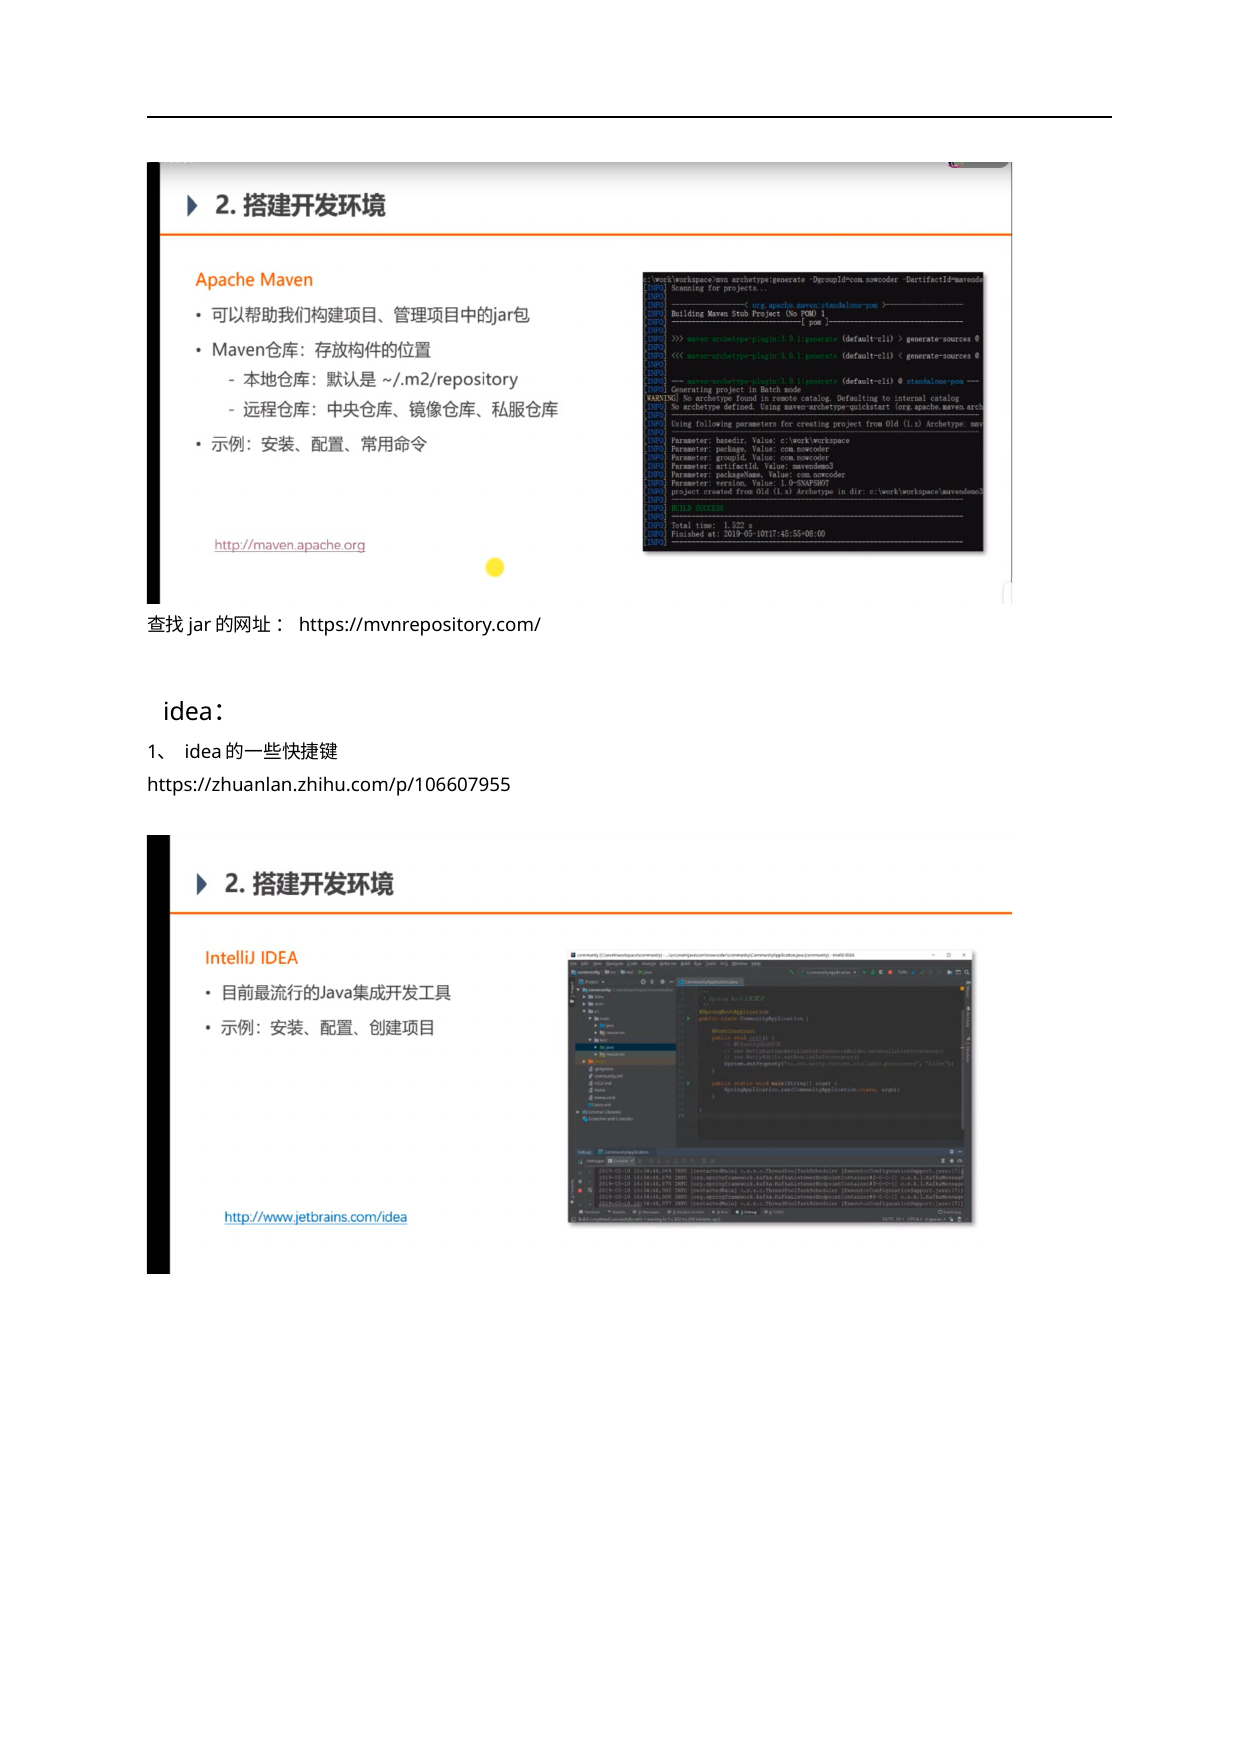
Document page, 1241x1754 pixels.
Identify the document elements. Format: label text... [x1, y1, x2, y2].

picture [146, 162, 1013, 604]
subtitle idea： [163, 692, 1112, 728]
list idea的一些快捷键 [147, 737, 1112, 764]
picture [146, 835, 1013, 1274]
text https://zhuanlan.zhihu.com/p/106607955 [147, 771, 1112, 797]
text 查找jar的网址 ： https://mvnrepository.com/ [147, 610, 1112, 637]
